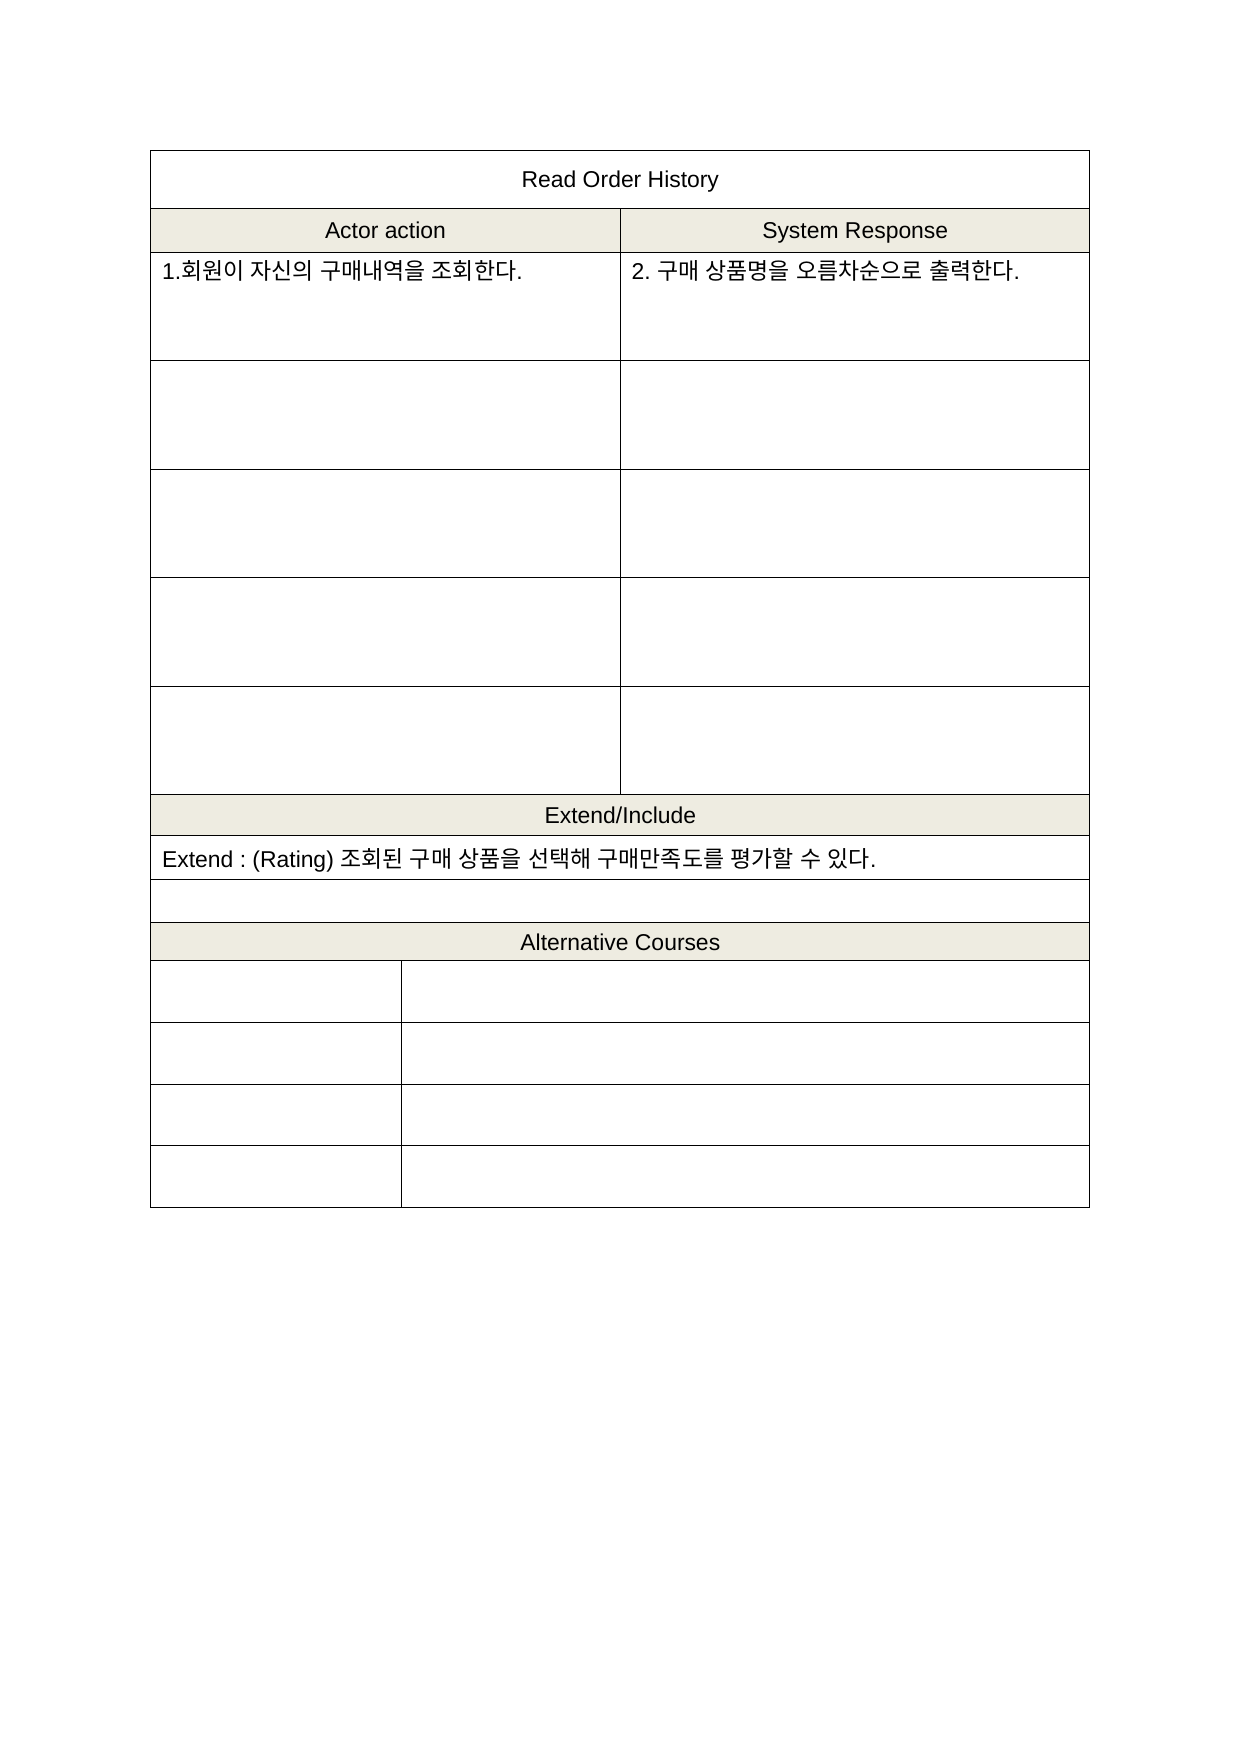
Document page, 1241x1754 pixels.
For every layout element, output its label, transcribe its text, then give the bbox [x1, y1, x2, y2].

table_cell [151, 361, 620, 469]
table_cell 1.회원이 자신의 구매내역을 조회한다. [151, 253, 620, 360]
table_header Read Order History [151, 151, 1089, 208]
table_cell [621, 578, 1089, 686]
table_cell [151, 578, 620, 686]
table_cell [151, 961, 401, 1022]
table_cell [151, 470, 620, 577]
table_cell Actor action [151, 209, 620, 252]
table_cell [621, 361, 1089, 469]
table_cell [402, 1023, 1089, 1083]
table_cell Alternative Courses [151, 923, 1089, 960]
table_cell [151, 880, 1089, 922]
table_cell [151, 1146, 401, 1207]
table_cell System Response [621, 209, 1089, 252]
table_cell [151, 1023, 401, 1083]
table_cell [402, 1146, 1089, 1207]
table_cell [151, 1085, 401, 1145]
table_cell Extend : (Rating) 조회된 구매 상품을 선택해 구매만족도를 평가할 수 있다. [151, 836, 1089, 879]
table_cell [621, 687, 1089, 794]
table_cell [621, 470, 1089, 577]
table_cell 2. 구매 상품명을 오름차순으로 출력한다. [621, 253, 1089, 360]
table_cell [402, 961, 1089, 1022]
table_cell [151, 687, 620, 794]
table_cell Extend/Include [151, 795, 1089, 835]
table_cell [402, 1085, 1089, 1145]
